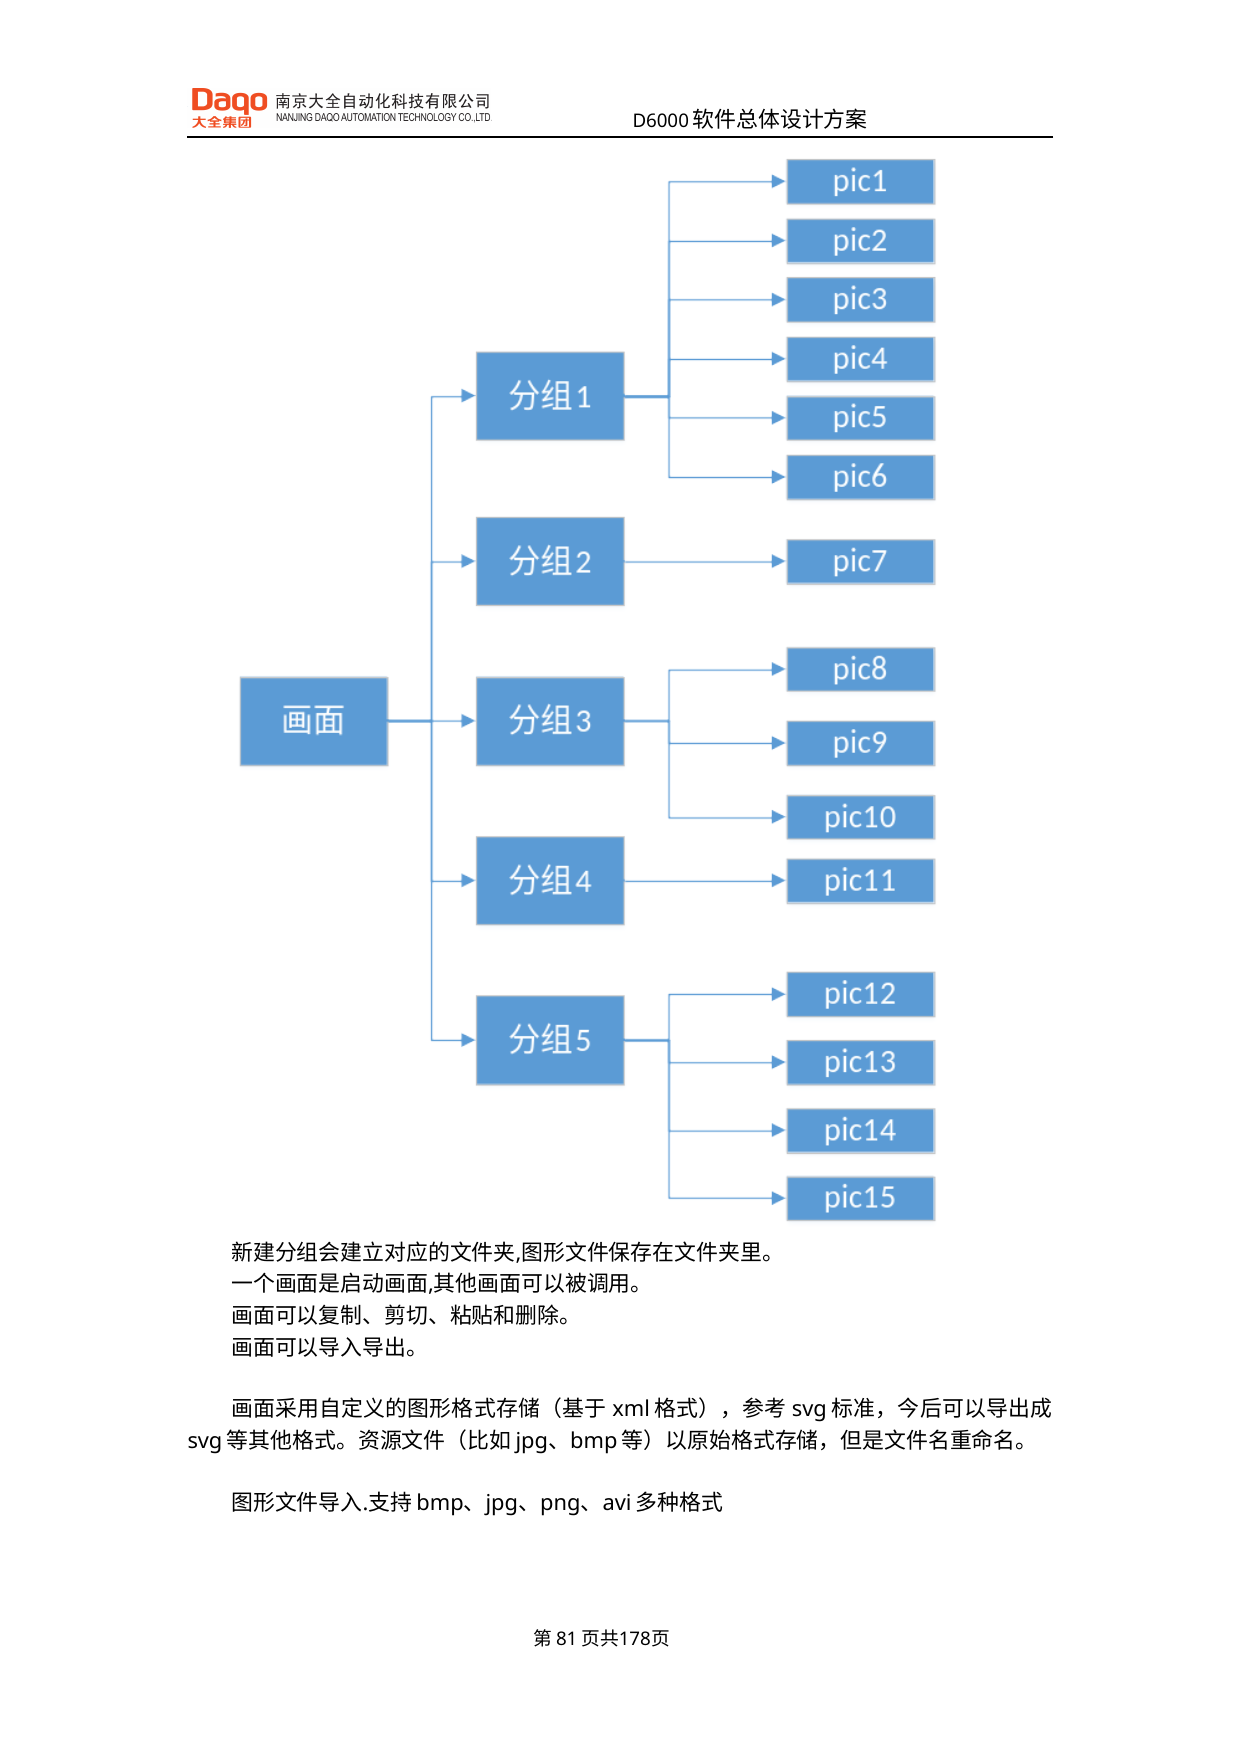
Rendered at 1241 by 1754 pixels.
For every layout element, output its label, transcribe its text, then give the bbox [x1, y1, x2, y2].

text 新建分组会建立对应的文件夹,图形文件保存在文件夹里。 [187, 1234, 1053, 1266]
text 一个画面是启动画面,其他画面可以被调用。 [187, 1266, 1053, 1298]
text 画面可以复制、剪切、粘贴和删除。 [187, 1298, 1053, 1330]
picture [187, 88, 492, 128]
text 画面采用自定义的图形格式存储（基于xml格式），参考svg标准，今后可以导出成svg等其他格式。资源文件（比如jpg、bmp等）以原始格式存储，但是文件名重命名。 [187, 1391, 1053, 1455]
text 画面可以导入导出。 [187, 1330, 1053, 1361]
text 图形文件导入.支持bmp、jpg、png、avi多种格式 [187, 1484, 1053, 1516]
